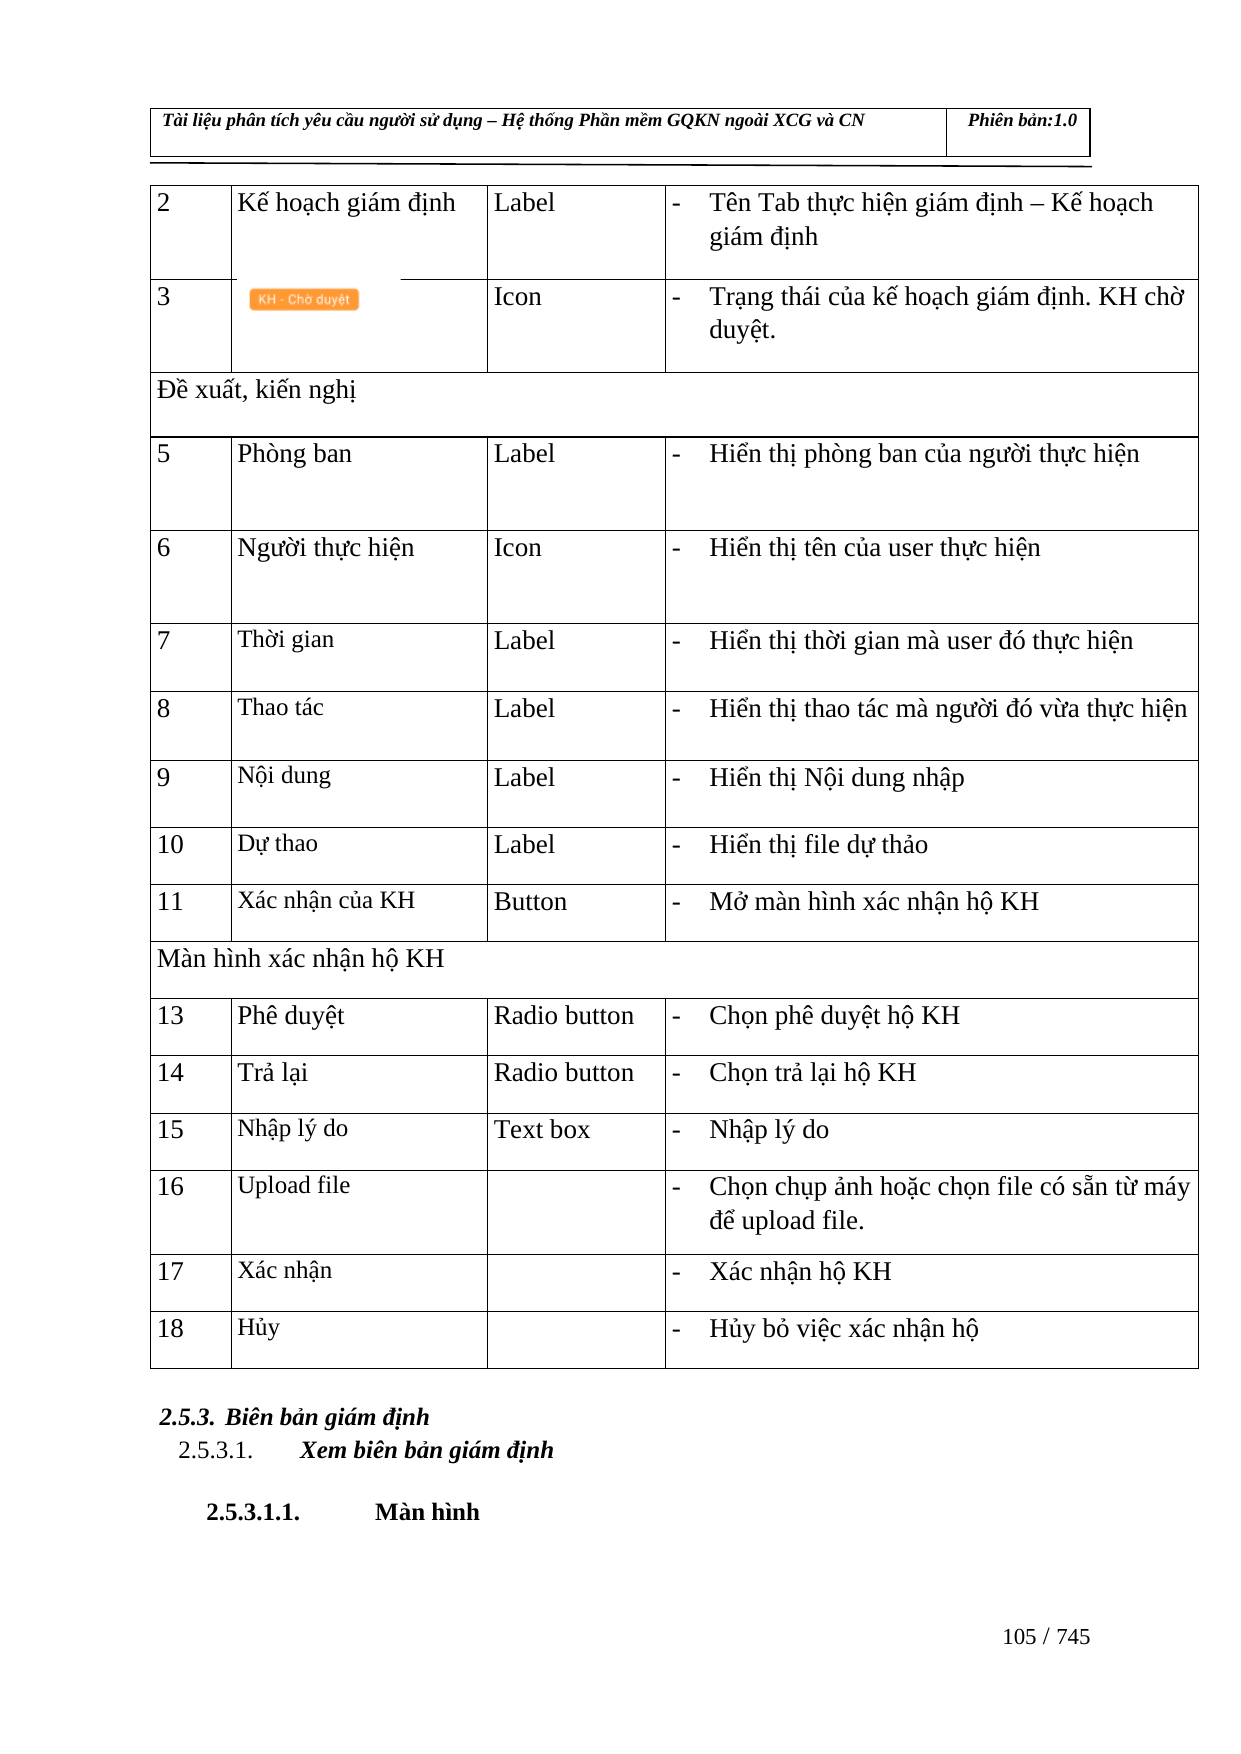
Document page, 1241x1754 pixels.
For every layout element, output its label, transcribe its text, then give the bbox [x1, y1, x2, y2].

table_cell Xác nhận [232, 1255, 487, 1311]
table_cell Hiển thị file dự thảo [666, 828, 1198, 884]
table_cell Icon [488, 531, 665, 623]
table_cell Mở màn hình xác nhận hộ KH [666, 885, 1198, 941]
subtitle Biên bản giám định [159, 1402, 1090, 1431]
table_cell 6 [151, 531, 231, 623]
table_cell 2 [151, 186, 231, 279]
table_cell Label [488, 186, 665, 279]
table_cell Trả lại [232, 1056, 487, 1112]
table_cell 13 [151, 999, 231, 1055]
table_cell [232, 280, 487, 372]
table_cell Chọn phê duyệt hộ KH [666, 999, 1198, 1055]
table_cell 15 [151, 1114, 231, 1169]
table_cell Hiển thị thao tác mà người đó vừa thực hiện [666, 692, 1198, 759]
picture [237, 279, 401, 320]
table_cell Hiển thị Nội dung nhập [666, 761, 1198, 827]
table_cell Thời gian [232, 624, 487, 691]
table_cell 8 [151, 692, 231, 759]
table_cell Dự thao [232, 828, 487, 884]
table_cell 17 [151, 1255, 231, 1311]
table_cell 7 [151, 624, 231, 691]
table_cell Label [488, 438, 665, 530]
table_cell Nhập lý do [666, 1114, 1198, 1169]
table_cell Người thực hiện [232, 531, 487, 623]
table_cell [488, 1312, 665, 1368]
table_cell Radio button [488, 1056, 665, 1112]
table_cell 14 [151, 1056, 231, 1112]
table_cell Phòng ban [232, 438, 487, 530]
table_cell Chọn trả lại hộ KH [666, 1056, 1198, 1112]
table_cell Label [488, 692, 665, 759]
table_cell Button [488, 885, 665, 941]
table_cell 18 [151, 1312, 231, 1368]
table_cell Đề xuất, kiến nghị [151, 373, 1198, 436]
table_cell Xác nhận hộ KH [666, 1255, 1198, 1311]
table_cell Hiển thị thời gian mà user đó thực hiện [666, 624, 1198, 691]
table_cell Radio button [488, 999, 665, 1055]
table_cell Màn hình xác nhận hộ KH [151, 942, 1198, 998]
table_cell Icon [488, 280, 665, 372]
table_cell Hiển thị tên của user thực hiện [666, 531, 1198, 623]
table_cell Label [488, 761, 665, 827]
table_cell [488, 1255, 665, 1311]
subtitle Xem biên bản giám định [178, 1435, 1090, 1464]
table_cell Xác nhận của KH [232, 885, 487, 941]
table_cell 5 [151, 438, 231, 530]
table_cell 10 [151, 828, 231, 884]
table_cell 16 [151, 1171, 231, 1254]
table_cell Kế hoạch giám định [232, 186, 487, 279]
table_cell Label [488, 624, 665, 691]
table_cell Nhập lý do [232, 1114, 487, 1169]
table_cell Label [488, 828, 665, 884]
table_cell Trạng thái của kế hoạch giám định. KH chờ duyệt. [666, 280, 1198, 372]
table_cell 3 [151, 280, 231, 372]
table_cell Chọn chụp ảnh hoặc chọn file có sẵn từ máy để upload file. [666, 1171, 1198, 1254]
table_cell Phê duyệt [232, 999, 487, 1055]
table_cell Tên Tab thực hiện giám định – Kế hoạch giám định [666, 186, 1198, 279]
table_cell Upload file [232, 1171, 487, 1254]
table_cell 9 [151, 761, 231, 827]
table_cell Thao tác [232, 692, 487, 759]
table_cell Nội dung [232, 761, 487, 827]
table_cell 11 [151, 885, 231, 941]
table_cell Hủy [232, 1312, 487, 1368]
table_cell Hiển thị phòng ban của người thực hiện [666, 438, 1198, 530]
table_cell [488, 1171, 665, 1254]
table_cell Hủy bỏ việc xác nhận hộ [666, 1312, 1198, 1368]
subtitle Màn hình [206, 1497, 1090, 1526]
table_cell Text box [488, 1114, 665, 1169]
